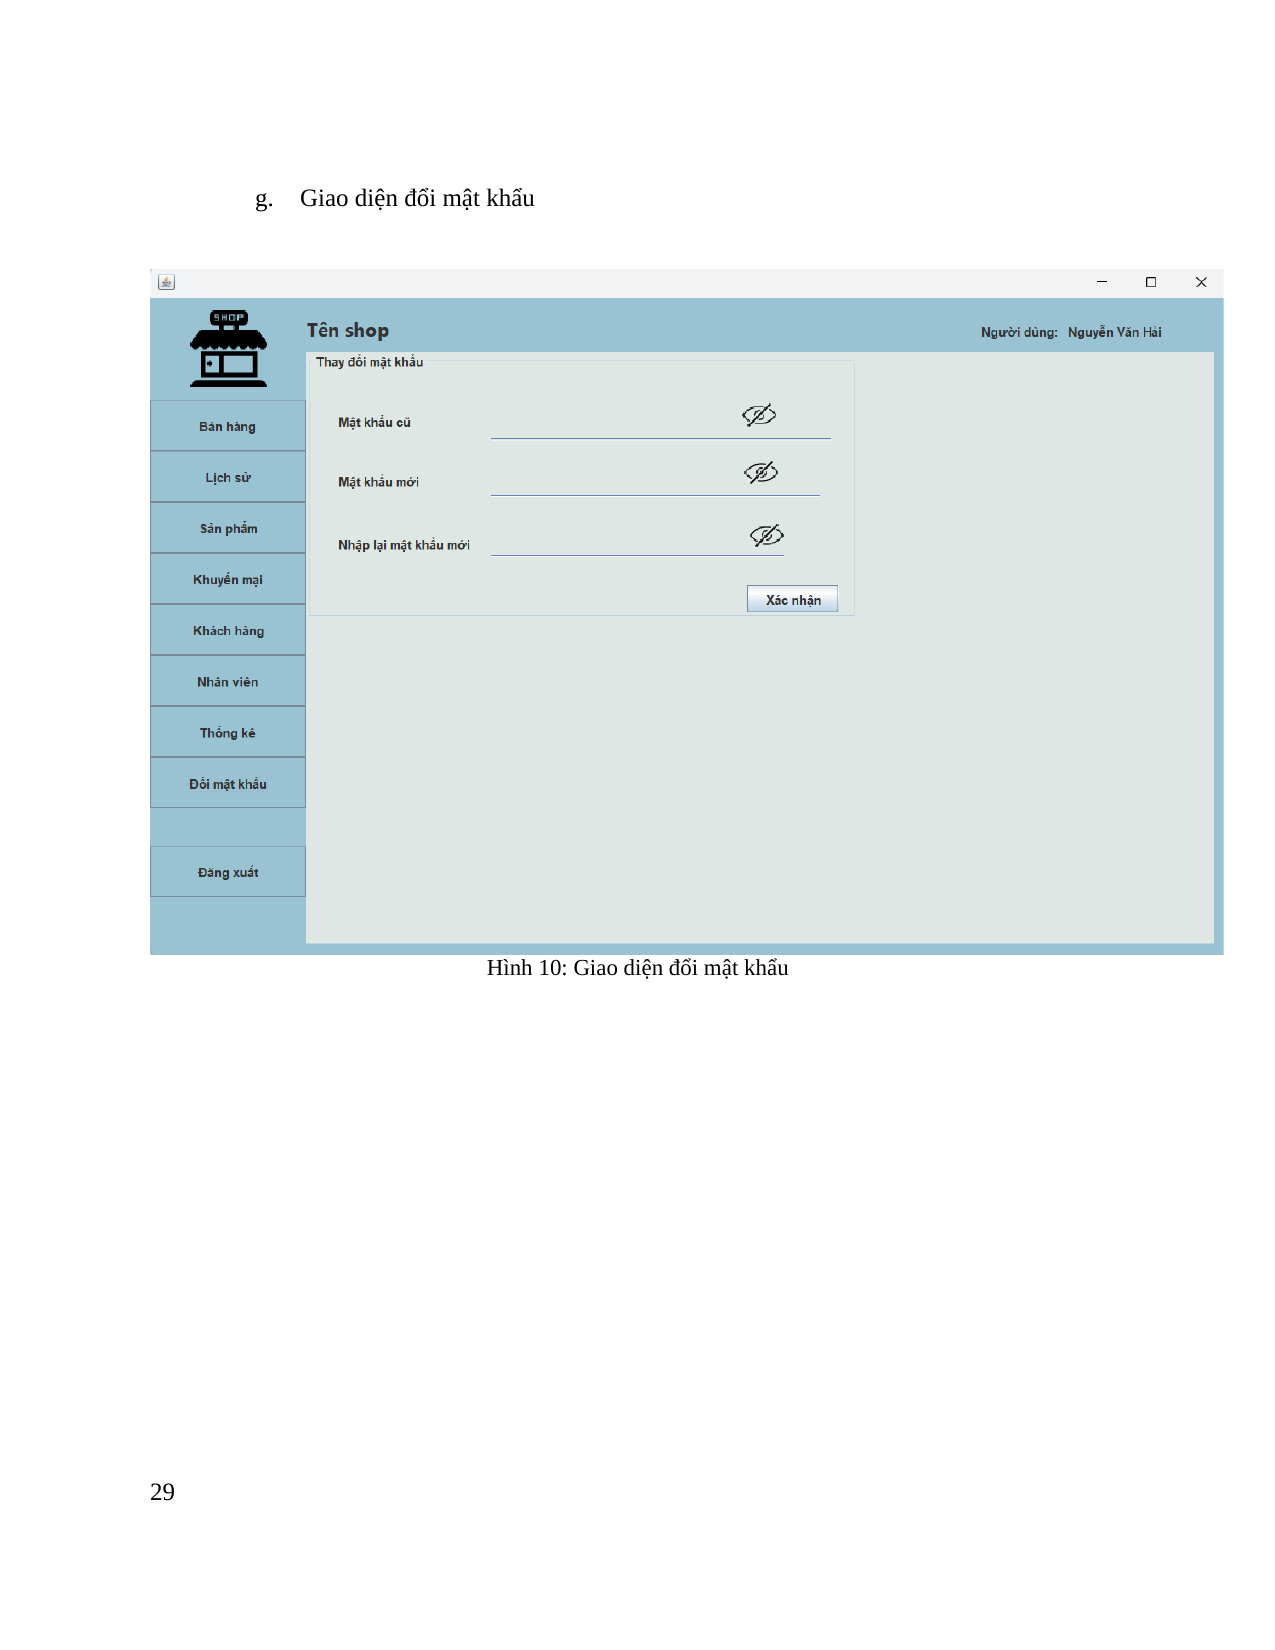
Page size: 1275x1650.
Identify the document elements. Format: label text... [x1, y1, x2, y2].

subtitle Giao diện đổi mật khẩu [255, 183, 1125, 212]
picture [150, 269, 1224, 955]
text Hình 10: Giao diện đổi mật khẩu [150, 955, 1125, 981]
